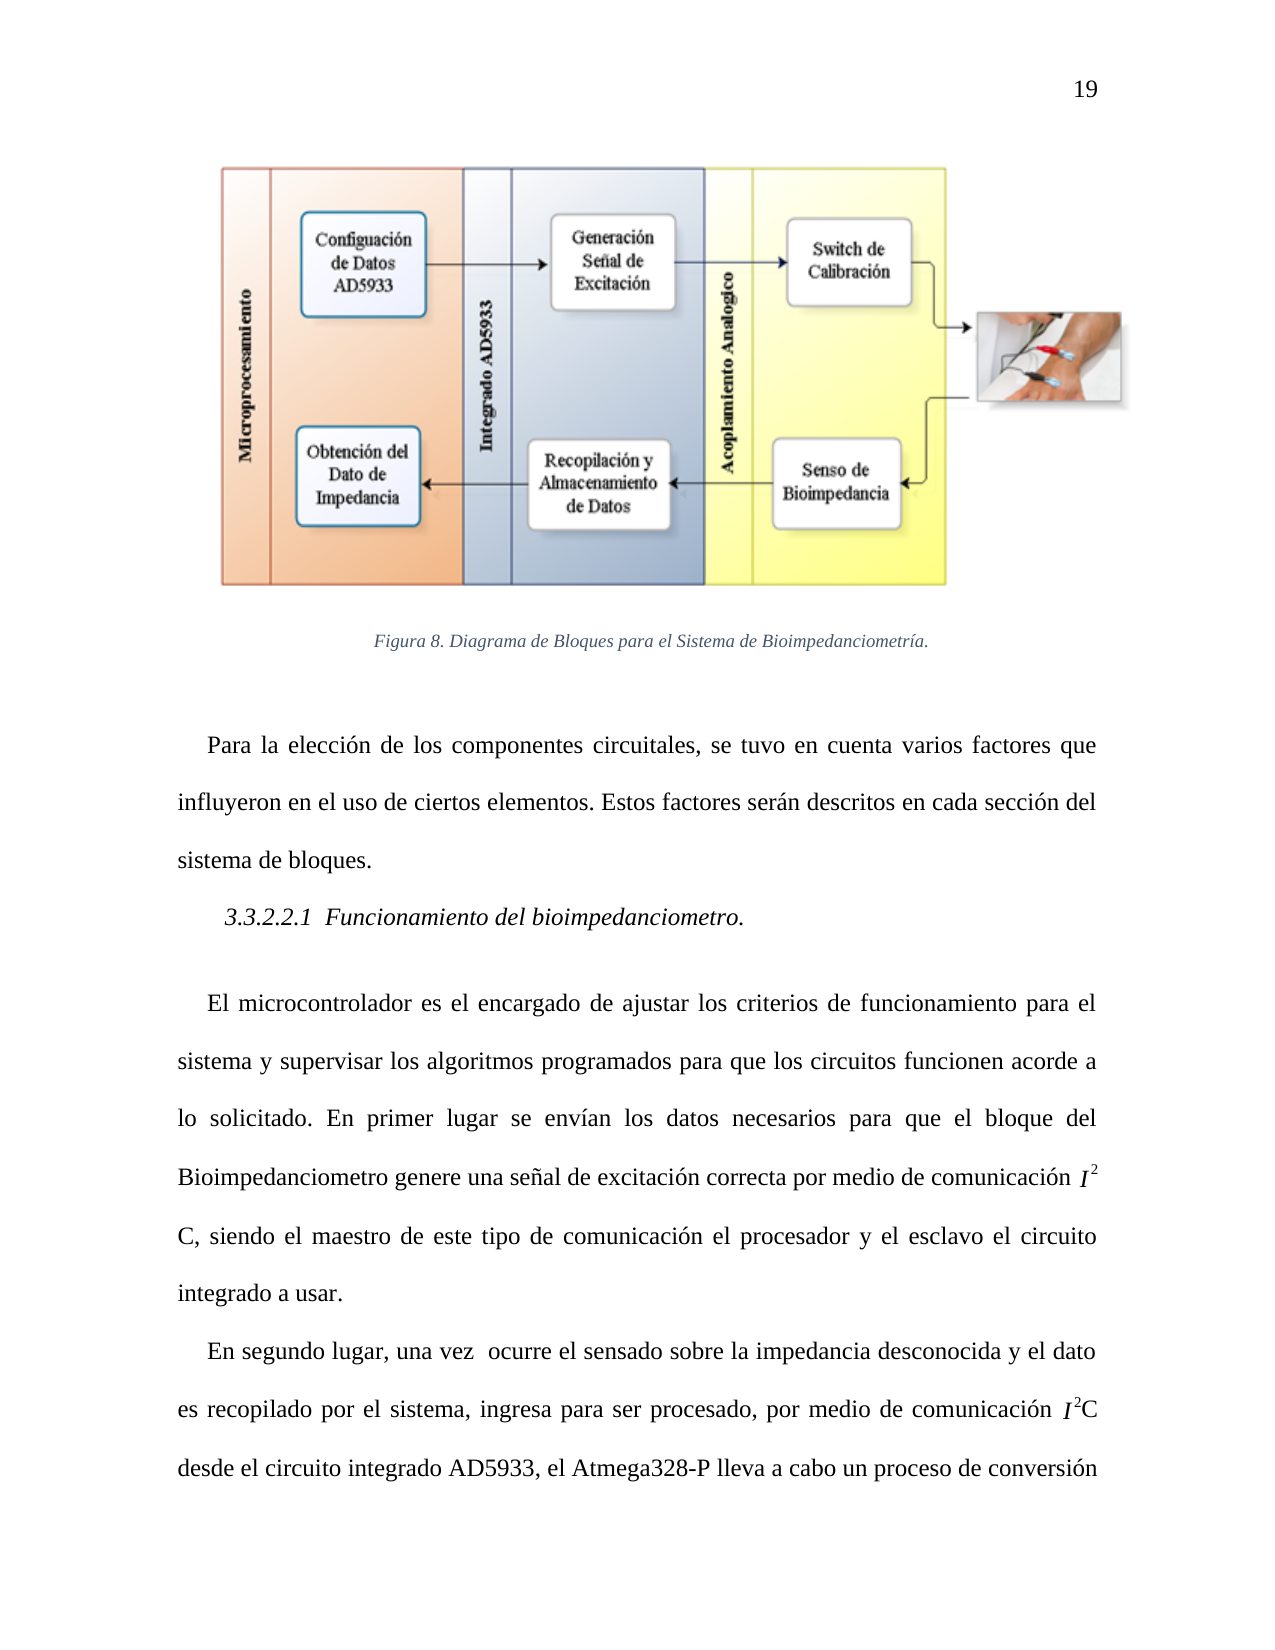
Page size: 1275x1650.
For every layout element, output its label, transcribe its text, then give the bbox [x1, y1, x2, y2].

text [177, 1336, 1098, 1482]
text Para la elección de los componentes circuitales, se tuvo en cuenta varios factores que influyeron en el uso de ciertos elementos. Estos factores serán descritos en cada sección del sistema de bloques. [177, 730, 1098, 873]
text El microcontrolador es el encargado de ajustar los criterios de funcionamiento para el sistema y supervisar los algoritmos programados para que los circuitos funcionen acorde a lo solicitado. En primer lugar se envían los datos necesarios para que el bloque del Bioimpedanciometro genere una señal de excitación correcta por medio de comunicación C, siendo el maestro de este tipo de comunicación el procesador y el esclavo el circuito integrado a usar. [177, 988, 1098, 1307]
subtitle Funcionamiento del bioimpedanciometro. [177, 902, 1098, 931]
picture [206, 147, 1140, 601]
